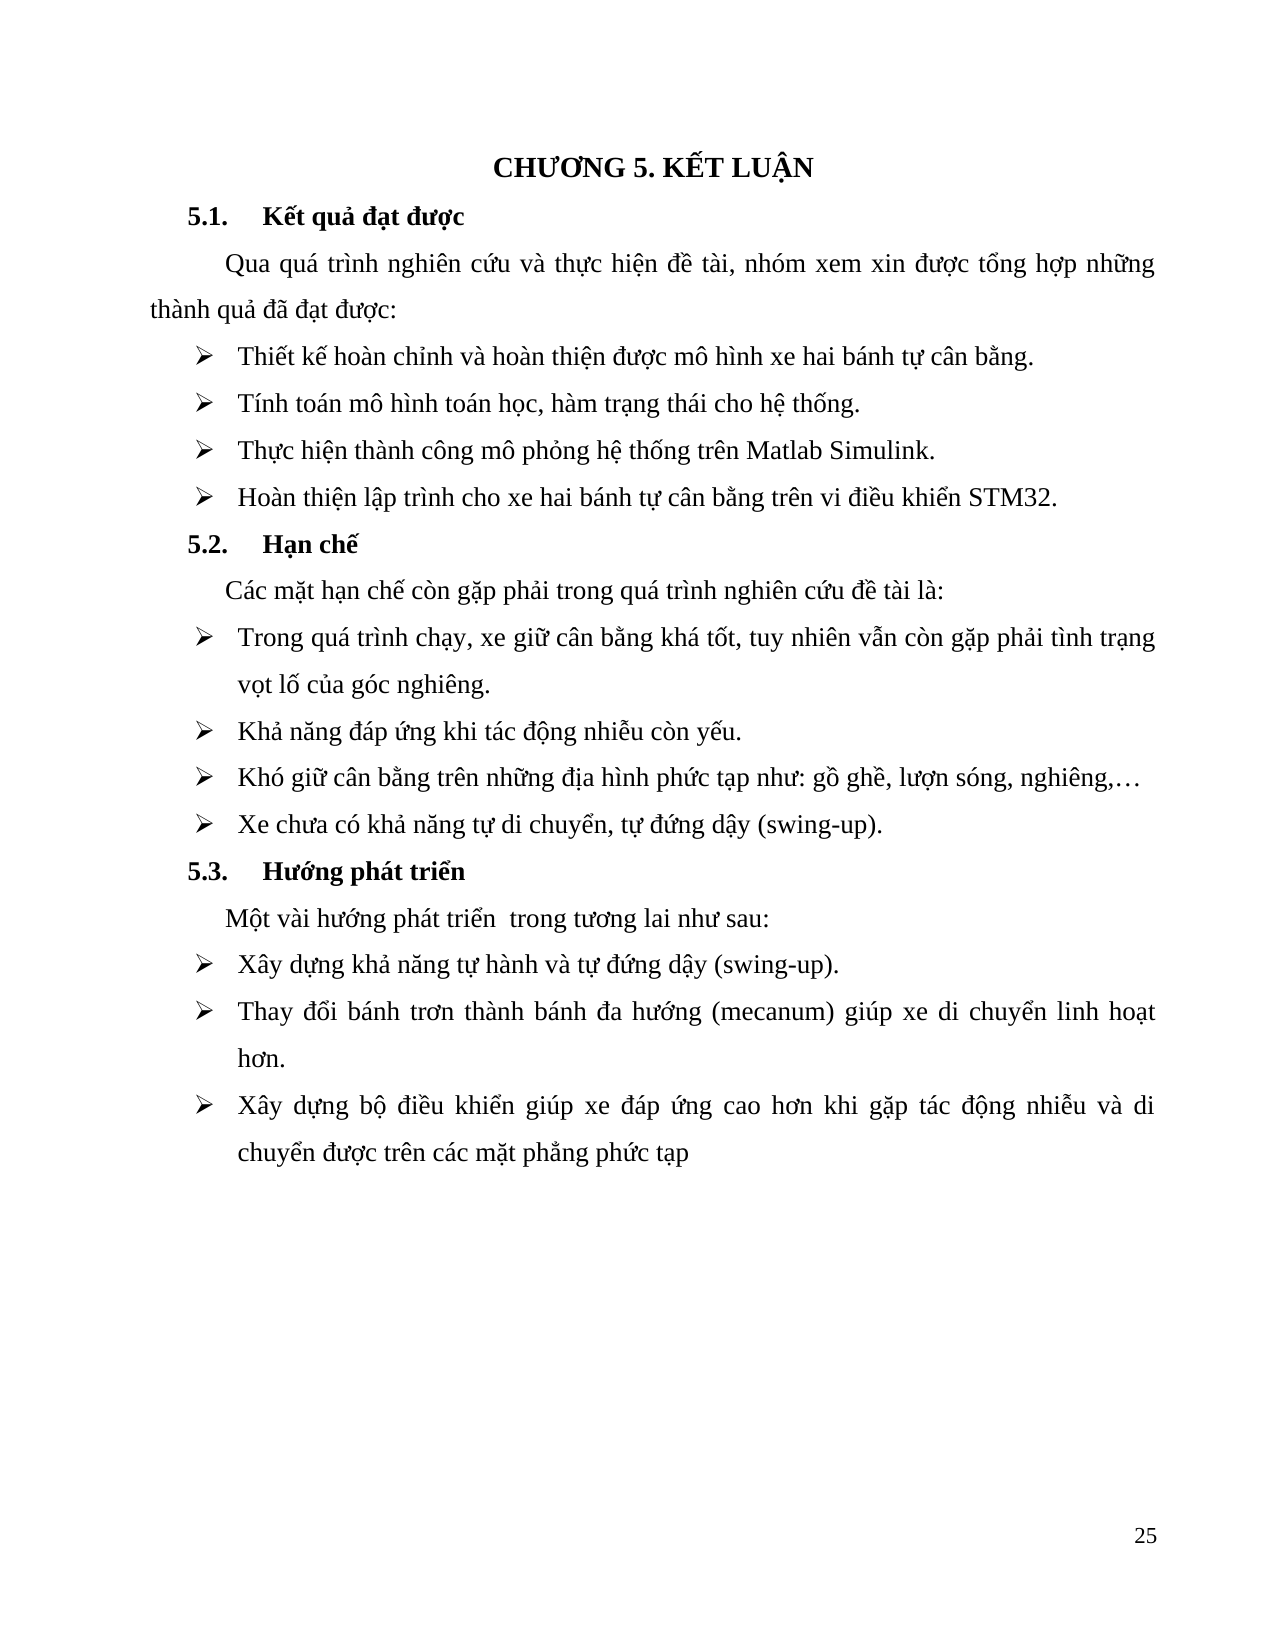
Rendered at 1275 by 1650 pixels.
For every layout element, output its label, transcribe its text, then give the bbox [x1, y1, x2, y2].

text Qua quá trình nghiên cứu và thực hiện đề tài, nhóm xem xin được tổng hợp những thành quả đã đạt được: [150, 247, 1157, 325]
list Xây dựng khả năng tự hành và tự đứng dậy (swing-up). [194, 948, 1157, 980]
list Thay đổi bánh trơn thành bánh đa hướng (mecanum) giúp xe di chuyển linh hoạt hơn. [194, 995, 1157, 1073]
subtitle CHƯƠNG 5. KẾT LUẬN [150, 150, 1157, 183]
list Thực hiện thành công mô phỏng hệ thống trên Matlab Simulink. [194, 434, 1157, 465]
subtitle Kết quả đạt được [187, 200, 1157, 231]
list Hoàn thiện lập trình cho xe hai bánh tự cân bằng trên vi điều khiển STM32. [194, 481, 1157, 512]
list Tính toán mô hình toán học, hàm trạng thái cho hệ thống. [194, 387, 1157, 418]
list Xe chưa có khả năng tự di chuyển, tự đứng dậy (swing-up). [194, 808, 1157, 839]
list Thiết kế hoàn chỉnh và hoàn thiện được mô hình xe hai bánh tự cân bằng. [194, 340, 1157, 372]
list Trong quá trình chạy, xe giữ cân bằng khá tốt, tuy nhiên vẫn còn gặp phải tình trạng vọt lố của góc nghiêng. [194, 621, 1157, 699]
subtitle Hướng phát triển [187, 855, 1157, 886]
subtitle Hạn chế [187, 528, 1157, 559]
text Một vài hướng phát triển trong tương lai như sau: [150, 902, 1157, 933]
list Khó giữ cân bằng trên những địa hình phức tạp như: gồ ghề, lượn sóng, nghiêng,… [194, 761, 1157, 793]
list Khả năng đáp ứng khi tác động nhiễu còn yếu. [194, 714, 1157, 746]
text Các mặt hạn chế còn gặp phải trong quá trình nghiên cứu đề tài là: [150, 574, 1157, 606]
list Xây dựng bộ điều khiển giúp xe đáp ứng cao hơn khi gặp tác động nhiễu và di chuyển được trên các mặt phẳng phức tạp [194, 1089, 1157, 1167]
